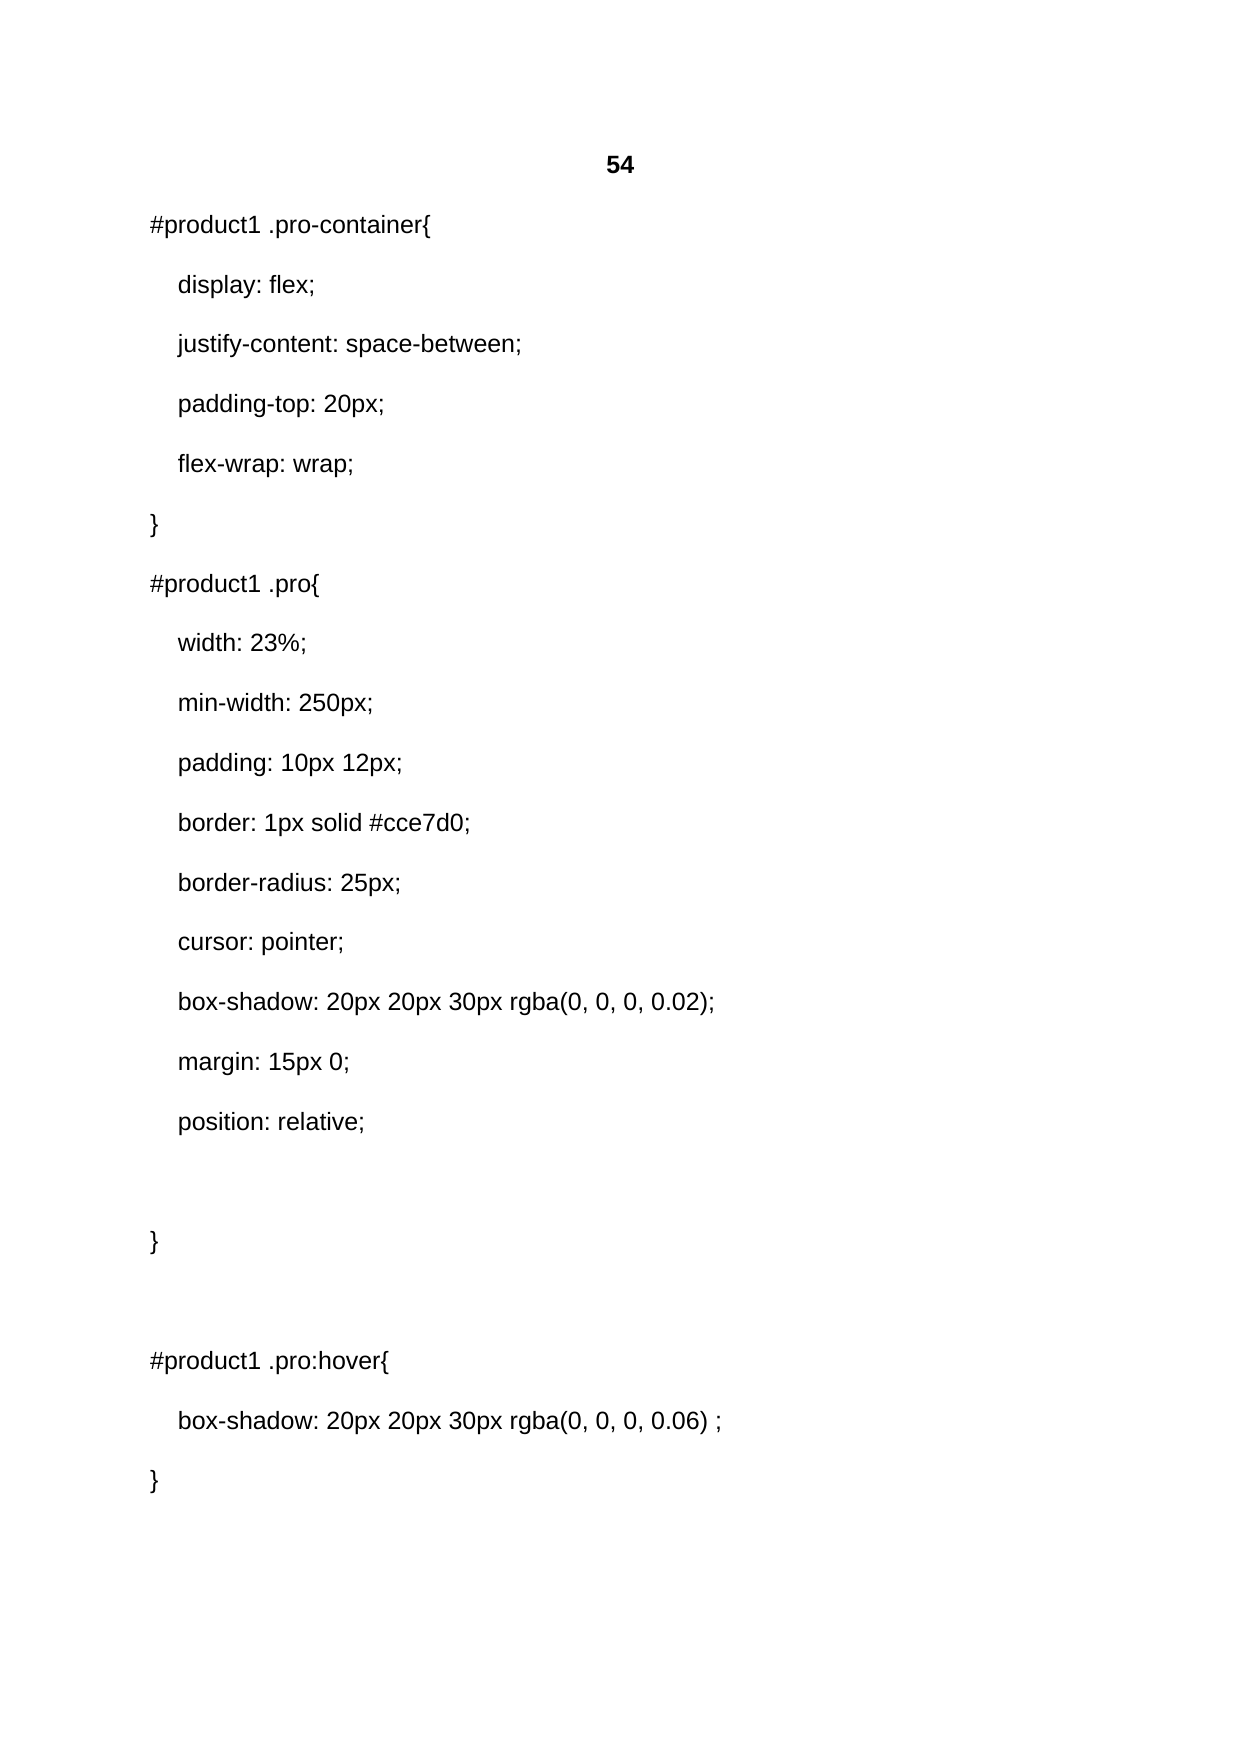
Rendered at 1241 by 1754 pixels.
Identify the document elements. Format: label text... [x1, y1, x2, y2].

text cursor: pointer; [150, 927, 1090, 956]
text padding: 10px 12px; [150, 748, 1090, 777]
text margin: 15px 0; [150, 1047, 1090, 1076]
text #product1 .pro{ [150, 568, 1090, 597]
text border-radius: 25px; [150, 867, 1090, 896]
text #product1 .pro-container{ [150, 210, 1090, 238]
text position: relative; [150, 1107, 1090, 1135]
text box-shadow: 20px 20px 30px rgba(0, 0, 0, 0.06) ; [150, 1406, 1090, 1434]
text flex-wrap: wrap; [150, 449, 1090, 478]
text display: flex; [150, 269, 1090, 298]
text justify-content: space-between; [150, 329, 1090, 358]
text 54 [150, 150, 1090, 179]
text box-shadow: 20px 20px 30px rgba(0, 0, 0, 0.02); [150, 987, 1090, 1016]
text border: 1px solid #cce7d0; [150, 808, 1090, 836]
text } [150, 509, 1090, 537]
text padding-top: 20px; [150, 389, 1090, 418]
text min-width: 250px; [150, 688, 1090, 717]
text width: 23%; [150, 628, 1090, 657]
text } [150, 1226, 1090, 1255]
text } [150, 1465, 1090, 1494]
text #product1 .pro:hover{ [150, 1346, 1090, 1374]
